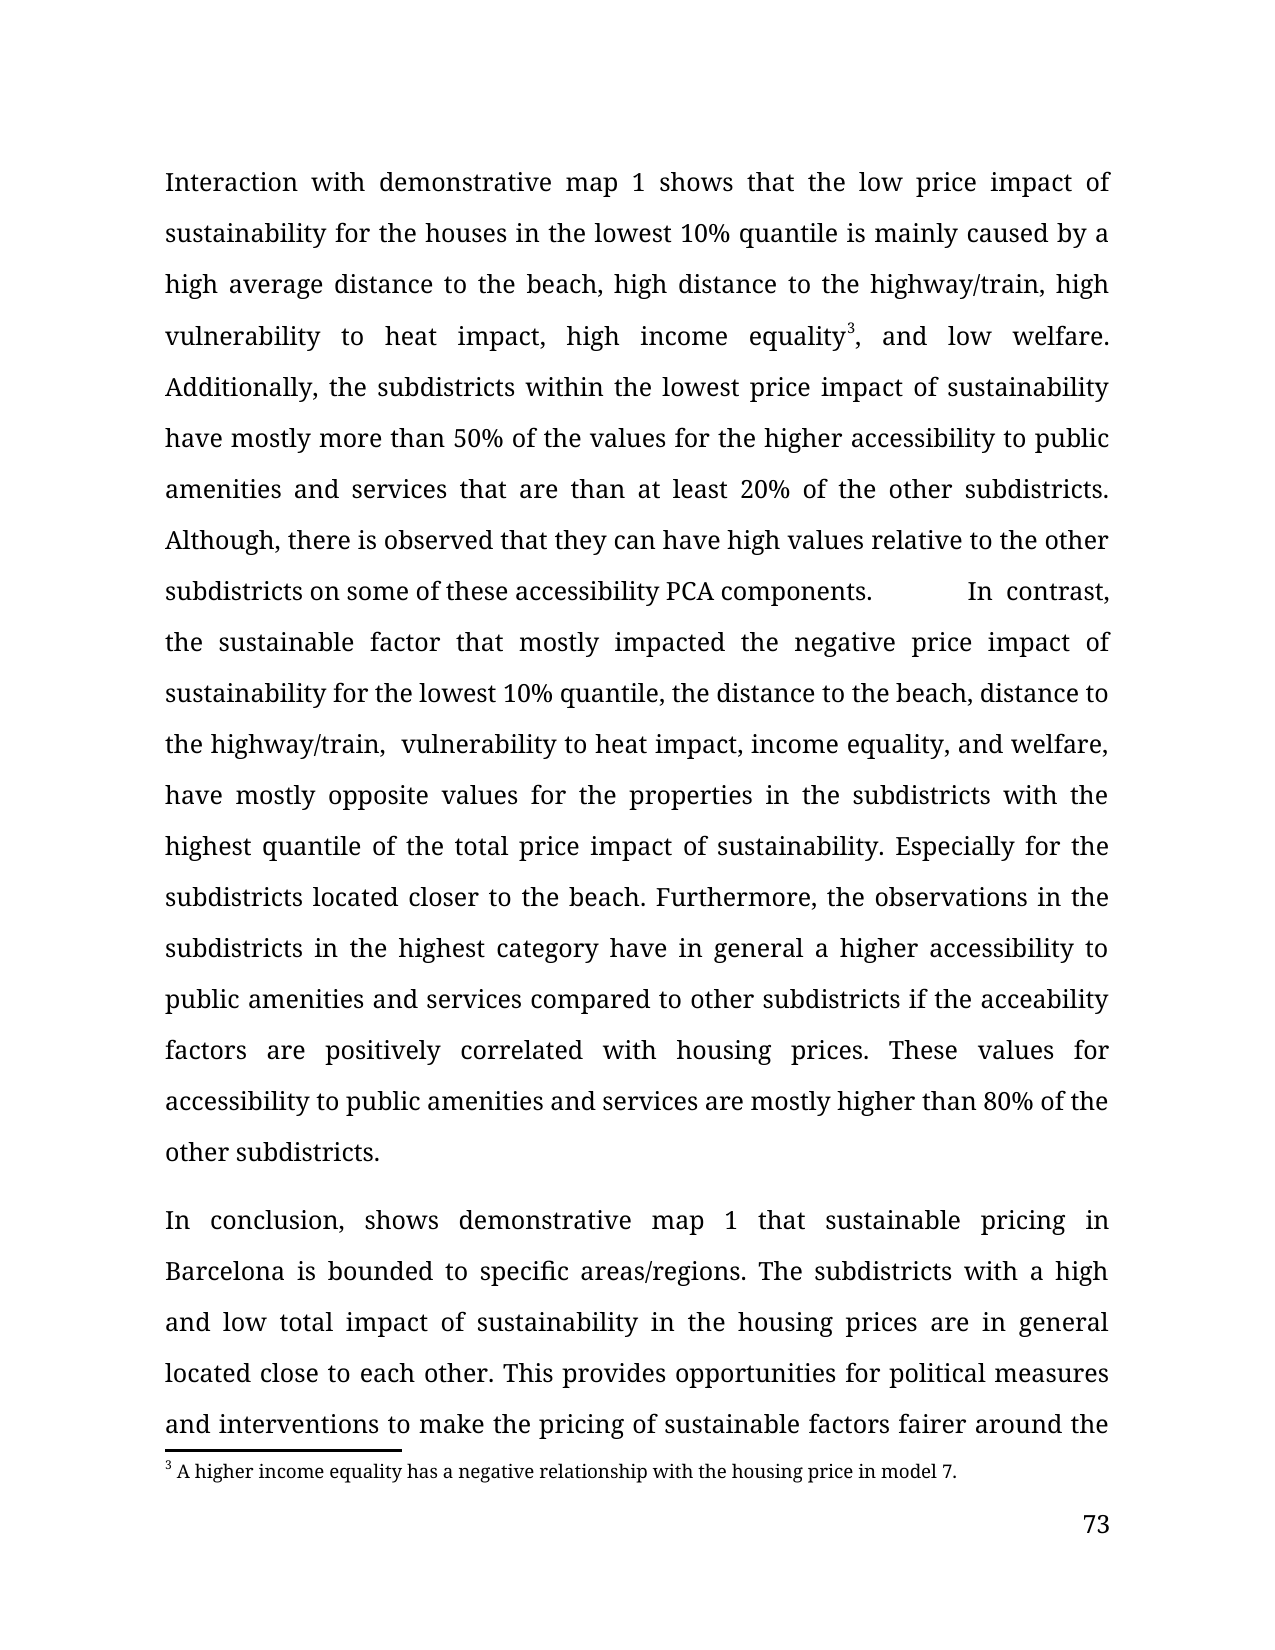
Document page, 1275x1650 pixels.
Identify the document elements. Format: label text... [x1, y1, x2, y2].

text Interaction with demonstrative map 1 shows that the low price impact of sustainability for the houses in the lowest 10% quantile is mainly caused by a high average distance to the beach, high distance to the highway/train, high vulnerability to heat impact, high income equality, and low welfare. Additionally, the subdistricts within the lowest price impact of sustainability have mostly more than 50% of the values for the higher accessibility to public amenities and services that are than at least 20% of the other subdistricts. Although, there is observed that they can have high values relative to the other subdistricts on some of these accessibility PCA components. In contrast, the sustainable factor that mostly impacted the negative price impact of sustainability for the lowest 10% quantile, the distance to the beach, distance to the highway/train, vulnerability to heat impact, income equality, and welfare, have mostly opposite values for the properties in the subdistricts with the highest quantile of the total price impact of sustainability. Especially for the subdistricts located closer to the beach. Furthermore, the observations in the subdistricts in the highest category have in general a higher accessibility to public amenities and services compared to other subdistricts if the acceability factors are positively correlated with housing prices. These values for accessibility to public amenities and services are mostly higher than 80% of the other subdistricts. [165, 165, 1110, 1169]
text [165, 1202, 1110, 1441]
